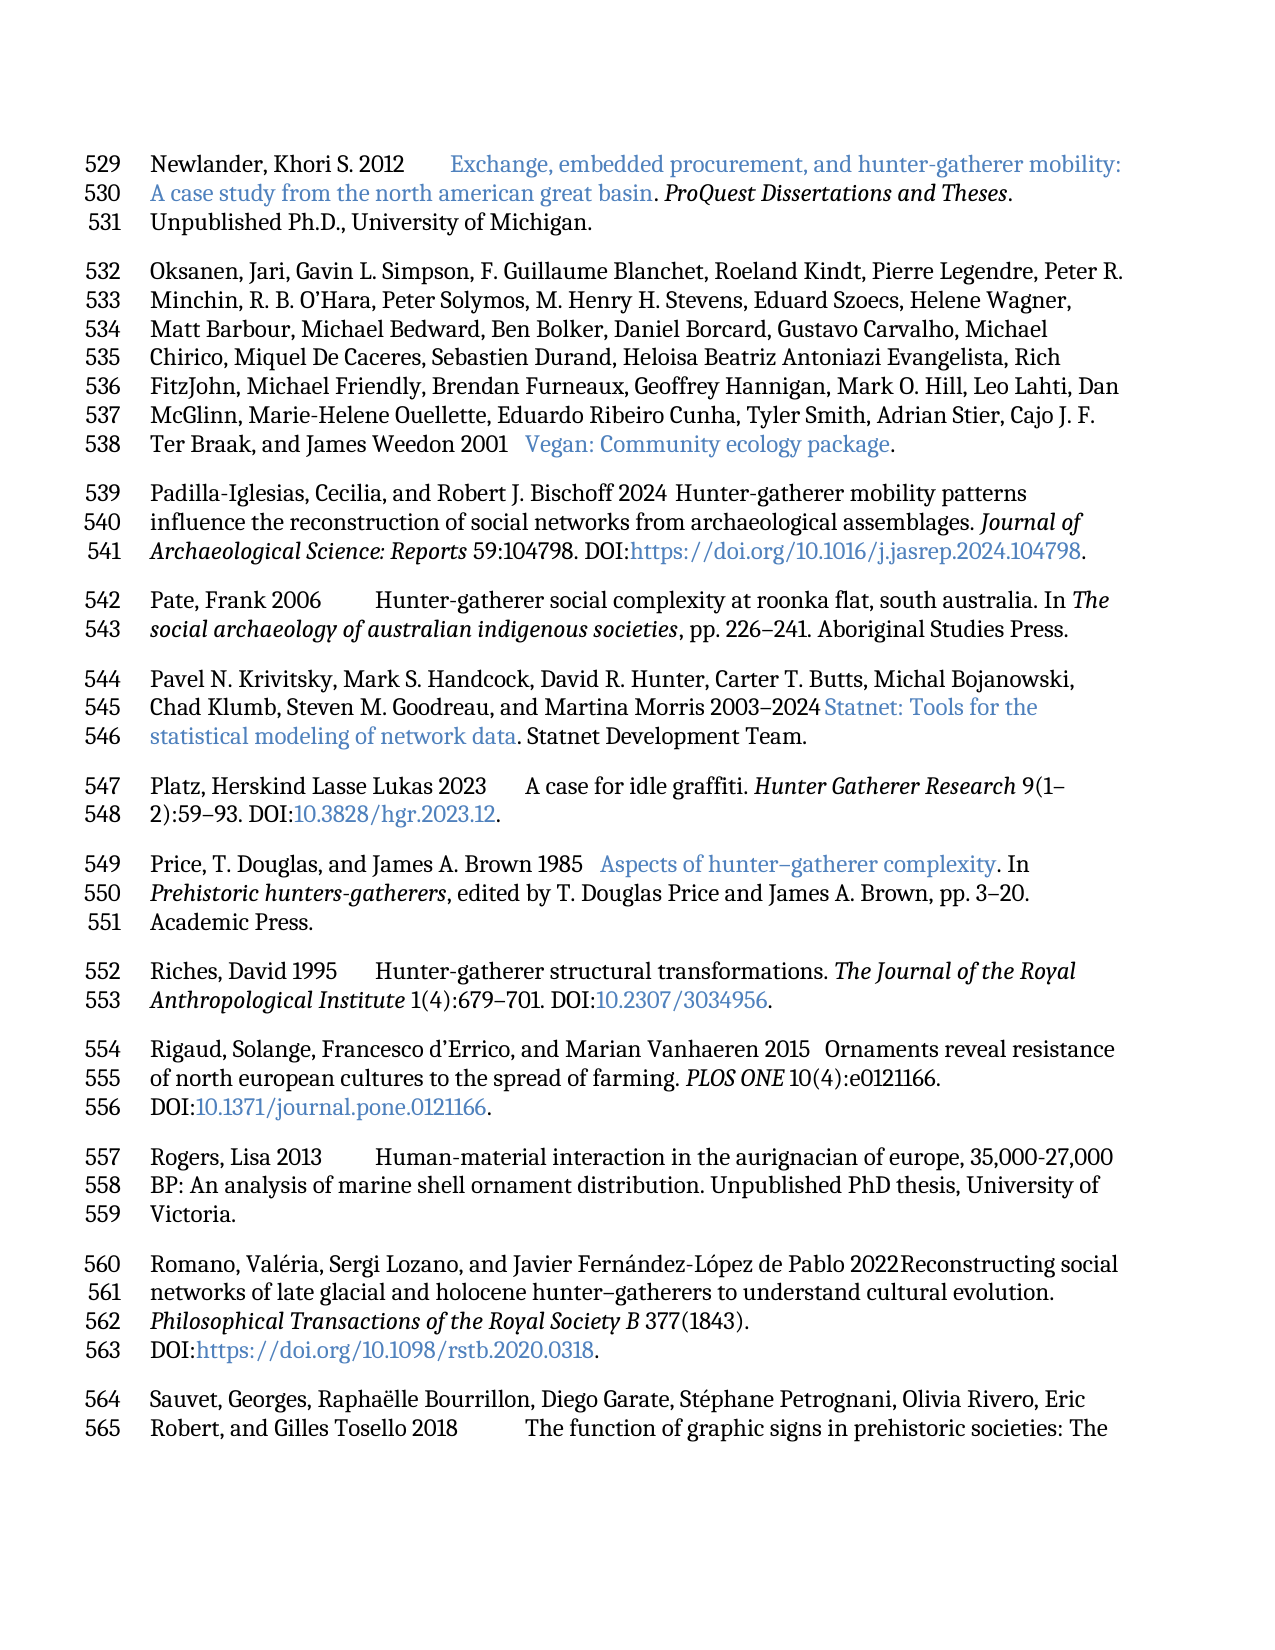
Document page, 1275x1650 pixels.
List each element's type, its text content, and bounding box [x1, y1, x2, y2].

text Romano, Valéria, Sergi Lozano, and Javier Fernández-López de Pablo 2022 Reconstructing social networks of late glacial and holocene hunter–gatherers to understand cultural evolution. Philosophical Transactions of the Royal Society B 377(1843). DOI:https://doi.org/10.1098/rstb.2020.0318. [150, 1249, 1125, 1364]
text Newlander, Khori S. 2012 Exchange, embedded procurement, and hunter-gatherer mobility: A case study from the north american great basin. ProQuest Dissertations and Theses. Unpublished Ph.D., University of Michigan. [150, 150, 1125, 236]
text Rigaud, Solange, Francesco d’Errico, and Marian Vanhaeren 2015 Ornaments reveal resistance of north european cultures to the spread of farming. PLOS ONE 10(4):e0121166. DOI:10.1371/journal.pone.0121166. [150, 1035, 1125, 1122]
text Rogers, Lisa 2013 Human-material interaction in the aurignacian of europe, 35,000-27,000 BP: An analysis of marine shell ornament distribution. Unpublished PhD thesis, University of Victoria. [150, 1142, 1125, 1229]
text Riches, David 1995 Hunter-gatherer structural transformations. The Journal of the Royal Anthropological Institute 1(4):679–701. DOI:10.2307/3034956. [150, 957, 1125, 1014]
text Platz, Herskind Lasse Lukas 2023 A case for idle graffiti. Hunter Gatherer Research 9(1–2):59–93. DOI:10.3828/hgr.2023.12. [150, 772, 1125, 829]
text Oksanen, Jari, Gavin L. Simpson, F. Guillaume Blanchet, Roeland Kindt, Pierre Legendre, Peter R. Minchin, R. B. O’Hara, Peter Solymos, M. Henry H. Stevens, Eduard Szoecs, Helene Wagner, Matt Barbour, Michael Bedward, Ben Bolker, Daniel Borcard, Gustavo Carvalho, Michael Chirico, Miquel De Caceres, Sebastien Durand, Heloisa Beatriz Antoniazi Evangelista, Rich FitzJohn, Michael Friendly, Brendan Furneaux, Geoffrey Hannigan, Mark O. Hill, Leo Lahti, Dan McGlinn, Marie-Helene Ouellette, Eduardo Ribeiro Cunha, Tyler Smith, Adrian Stier, Cajo J. F. Ter Braak, and James Weedon 2001 Vegan: Community ecology package. [150, 257, 1125, 458]
text Pate, Frank 2006 Hunter-gatherer social complexity at roonka flat, south australia. In The social archaeology of australian indigenous societies, pp. 226–241. Aboriginal Studies Press. [150, 586, 1125, 644]
text Pavel N. Krivitsky, Mark S. Handcock, David R. Hunter, Carter T. Butts, Michal Bojanowski, Chad Klumb, Steven M. Goodreau, and Martina Morris 2003–2024 Statnet: Tools for the statistical modeling of network data. Statnet Development Team. [150, 664, 1125, 751]
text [150, 1385, 1125, 1443]
text Padilla-Iglesias, Cecilia, and Robert J. Bischoff 2024 Hunter-gatherer mobility patterns influence the reconstruction of social networks from archaeological assemblages. Journal of Archaeological Science: Reports 59:104798. DOI:https://doi.org/10.1016/j.jasrep.2024.104798. [150, 479, 1125, 565]
text Price, T. Douglas, and James A. Brown 1985 Aspects of hunter–gatherer complexity. In Prehistoric hunters-gatherers, edited by T. Douglas Price and James A. Brown, pp. 3–20. Academic Press. [150, 850, 1125, 936]
